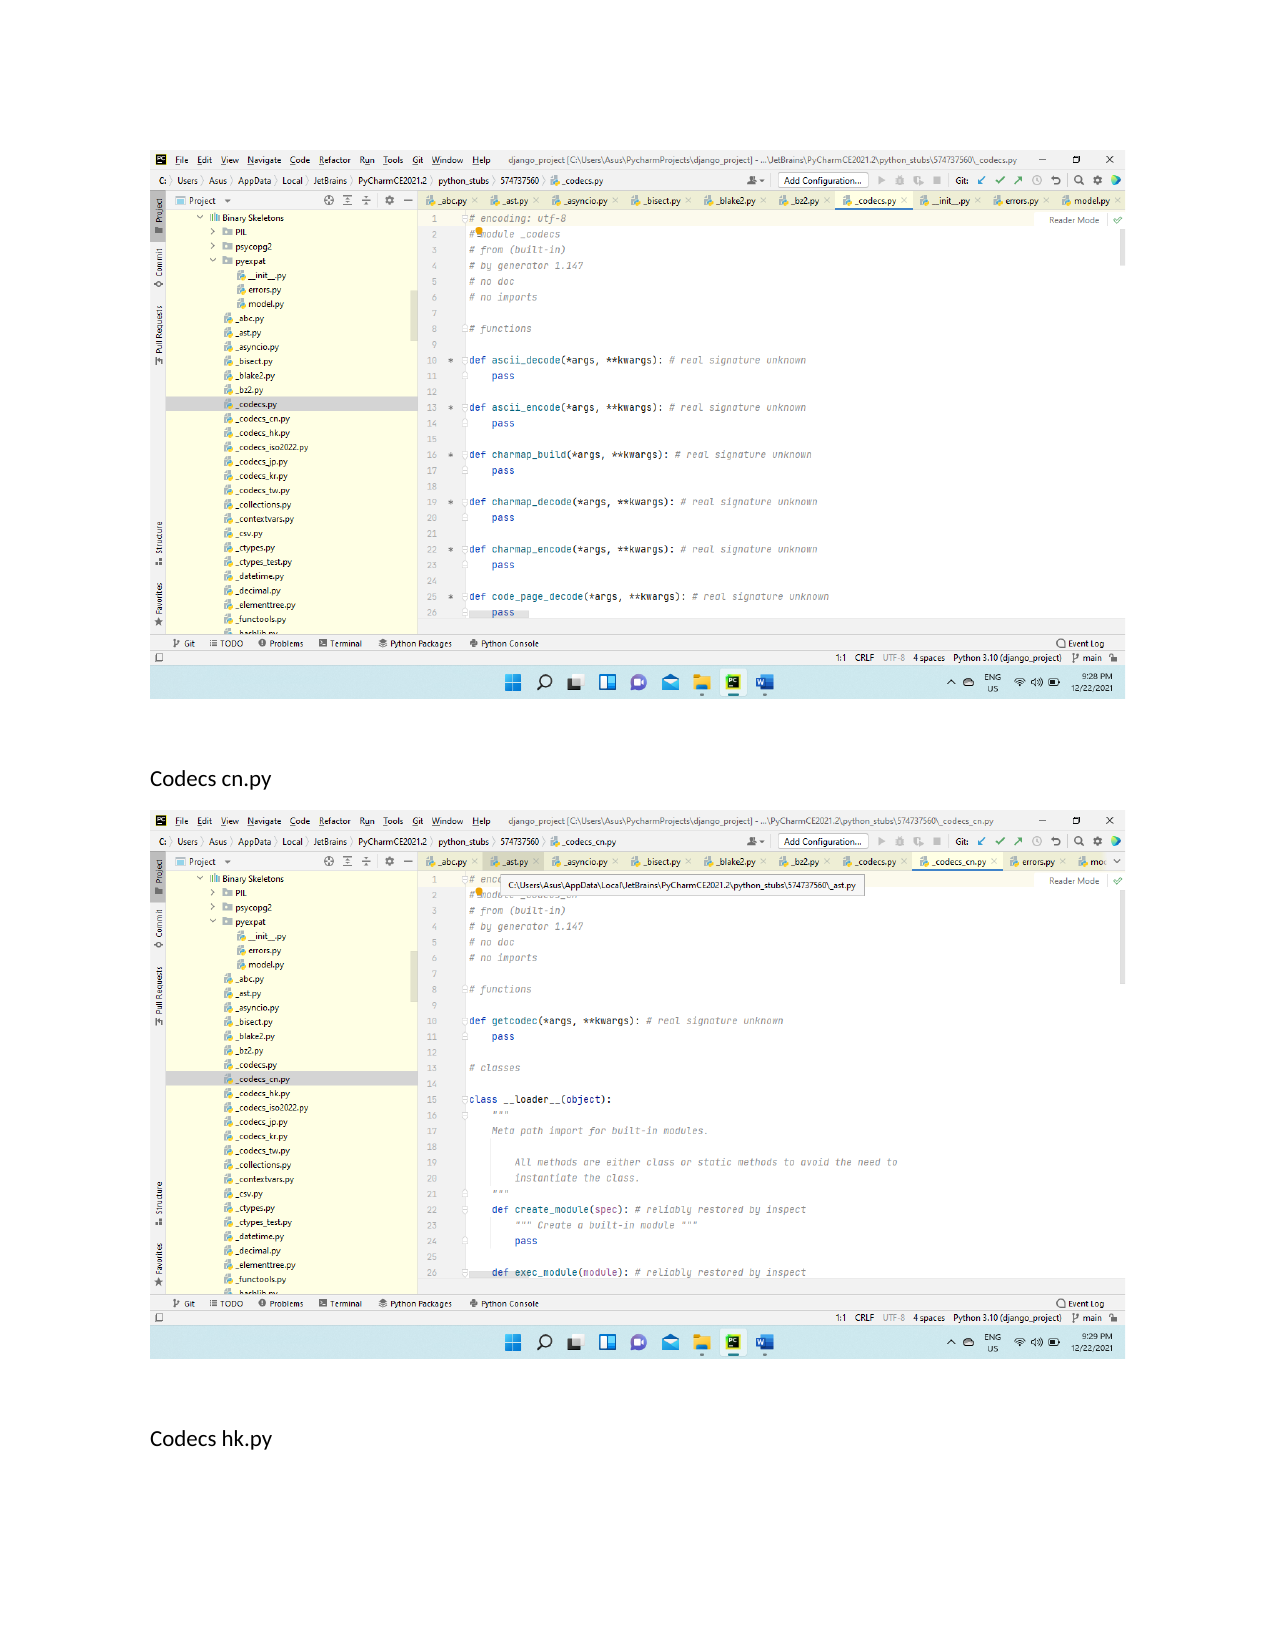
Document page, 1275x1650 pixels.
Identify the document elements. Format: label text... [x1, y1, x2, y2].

text Codecs hk.py [150, 1424, 1125, 1453]
picture [150, 150, 1125, 699]
text Codecs cn.py [150, 764, 1125, 792]
picture [150, 810, 1125, 1359]
